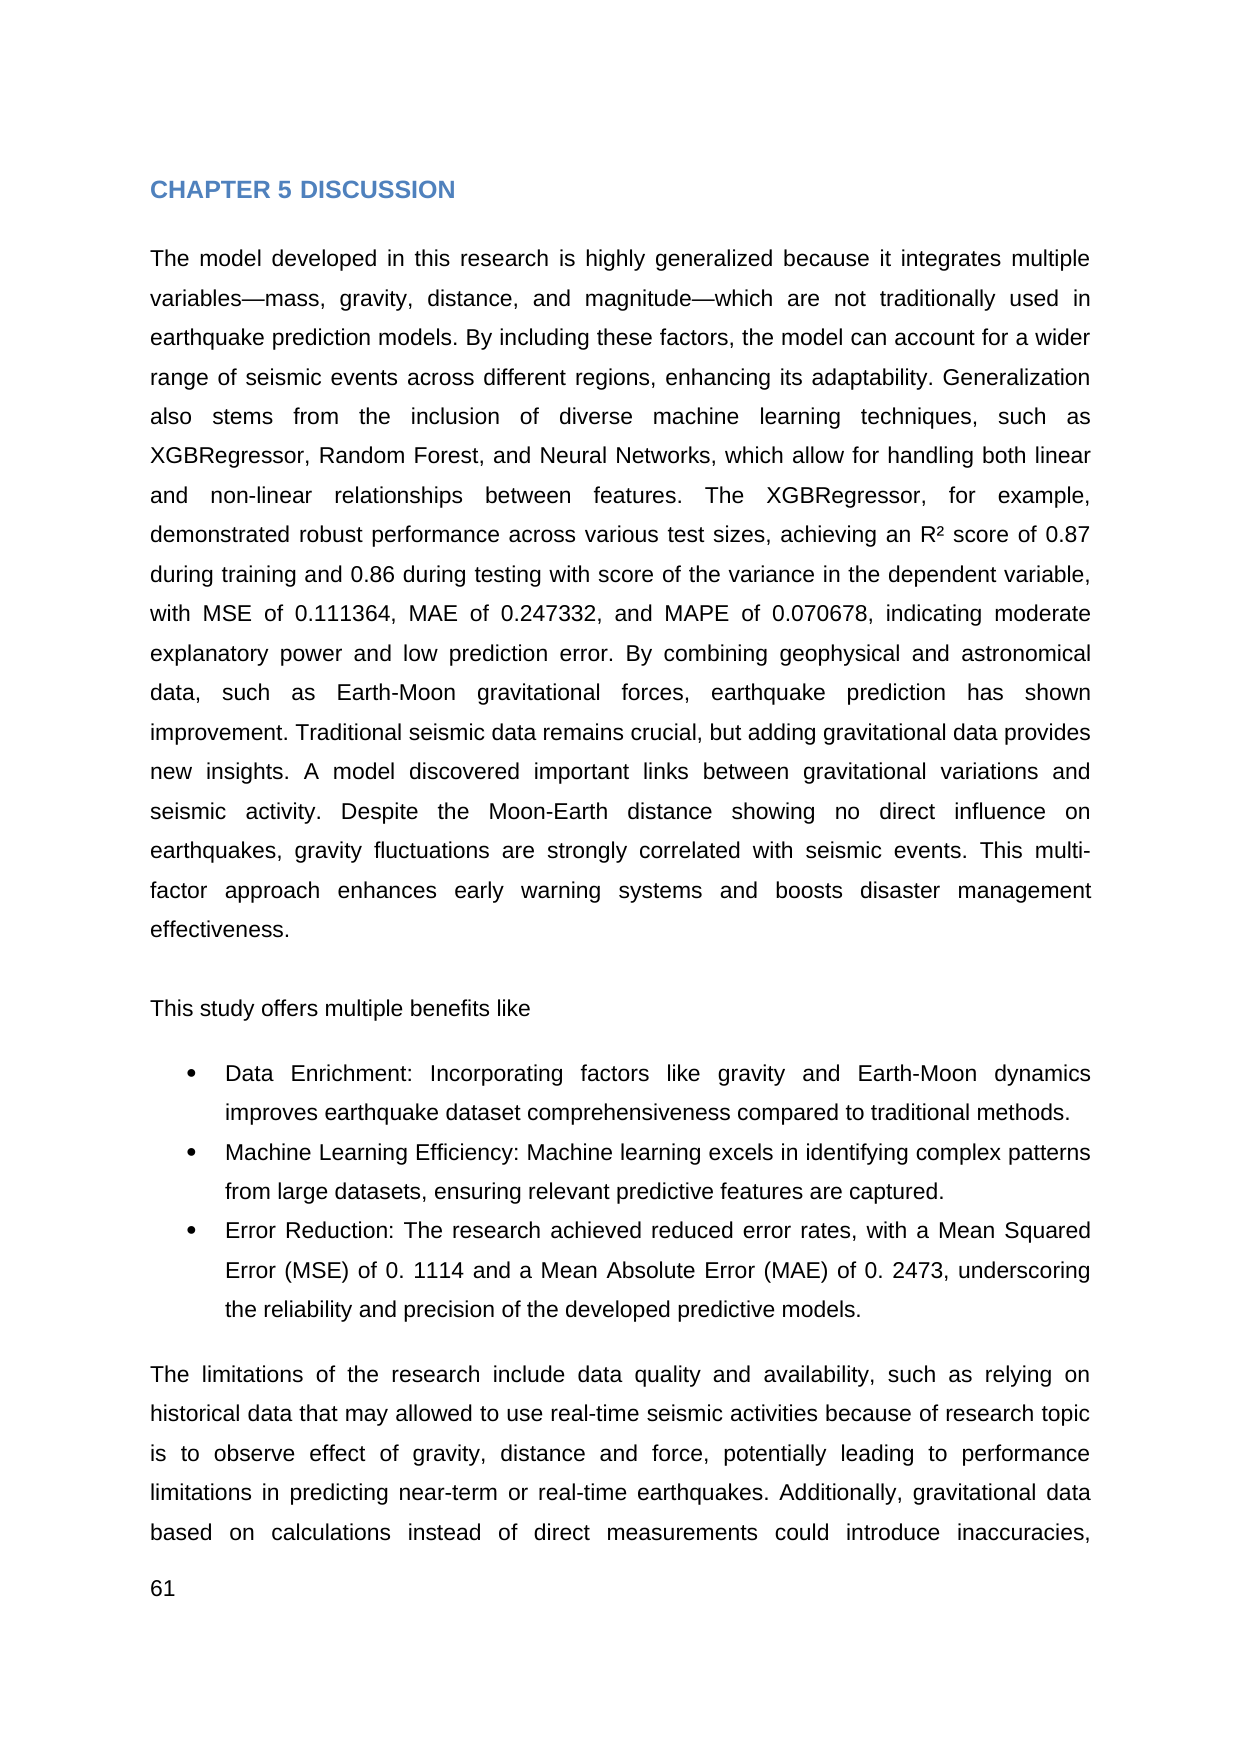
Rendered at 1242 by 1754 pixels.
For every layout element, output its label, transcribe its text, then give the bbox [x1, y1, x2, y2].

list Machine Learning Efficiency: Machine learning excels in identifying complex patterns from large datasets, ensuring relevant predictive features are captured. [187, 1138, 1092, 1204]
text This study offers multiple benefits like [150, 995, 1092, 1021]
list Data Enrichment: Incorporating factors like gravity and Earth-Moon dynamics improves earthquake dataset comprehensiveness compared to traditional methods. [187, 1059, 1092, 1125]
list Error Reduction: The research achieved reduced error rates, with a Mean Squared Error (MSE) of 0. 1114 and a Mean Absolute Error (MAE) of 0. 2473, underscoring the reliability and precision of the developed predictive models. [187, 1217, 1092, 1323]
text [150, 1361, 1092, 1545]
subtitle Discussion [150, 175, 1092, 204]
text The model developed in this research is highly generalized because it integrates multiple variables—mass, gravity, distance, and magnitude—which are not traditionally used in earthquake prediction models. By including these factors, the model can account for a wider range of seismic events across different regions, enhancing its adaptability. Generalization also stems from the inclusion of diverse machine learning techniques, such as XGBRegressor, Random Forest, and Neural Networks, which allow for handling both linear and non-linear relationships between features. The XGBRegressor, for example, demonstrated robust performance across various test sizes, achieving an R² score of 0.87 during training and 0.86 during testing with score of the variance in the dependent variable, with MSE of 0.111364, MAE of 0.247332, and MAPE of 0.070678, indicating moderate explanatory power and low prediction error. By combining geophysical and astronomical data, such as Earth-Moon gravitational forces, earthquake prediction has shown improvement. Traditional seismic data remains crucial, but adding gravitational data provides new insights. A model discovered important links between gravitational variations and seismic activity. Despite the Moon-Earth distance showing no direct influence on earthquakes, gravity fluctuations are strongly correlated with seismic events. This multi-factor approach enhances early warning systems and boosts disaster management effectiveness. [150, 245, 1092, 942]
